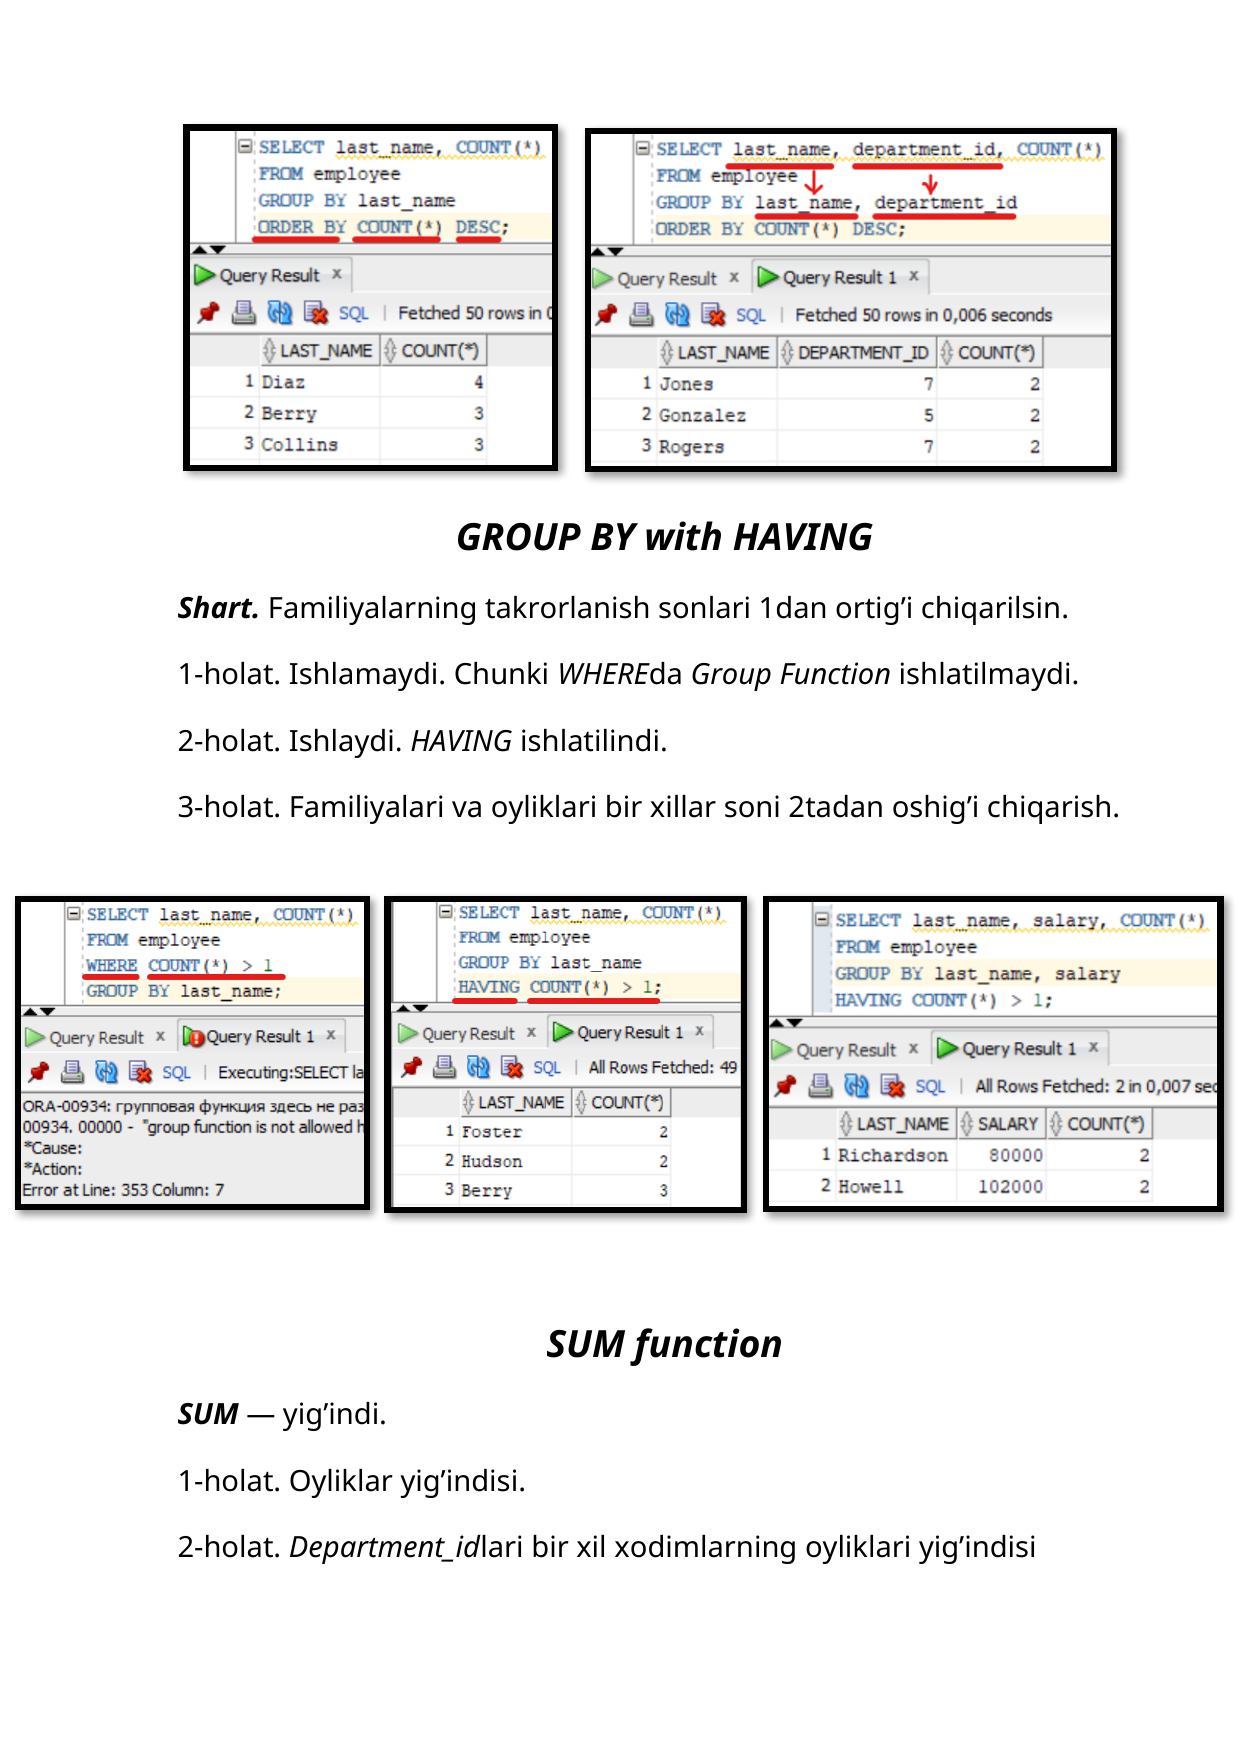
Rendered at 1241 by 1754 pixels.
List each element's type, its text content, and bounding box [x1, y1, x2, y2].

text Shart. Familiyalarning takrorlanish sonlari 1dan ortig’i chiqarilsin. [177, 587, 1152, 627]
picture [769, 902, 1217, 1206]
picture [591, 134, 1111, 466]
subtitle GROUP BY with HAVING [177, 511, 1152, 562]
text 3-holat. Familiyalari va oyliklari bir xillar soni 2tadan oshig’i chiqarish. [177, 787, 1152, 826]
text SUM — yig’indi. [177, 1394, 1152, 1433]
picture [21, 902, 364, 1204]
text 1-holat. Oyliklar yig’indisi. [177, 1460, 1152, 1500]
picture [190, 131, 552, 465]
text 2-holat. Ishlaydi. HAVING ishlatilindi. [177, 720, 1152, 760]
text 1-holat. Ishlamaydi. Chunki WHEREda Group Function ishlatilmaydi. [177, 654, 1152, 693]
subtitle SUM function [177, 1317, 1152, 1368]
text 2-holat. Department_idlari bir xil xodimlarning oyliklari yig’indisi [177, 1527, 1152, 1566]
picture [391, 902, 741, 1207]
